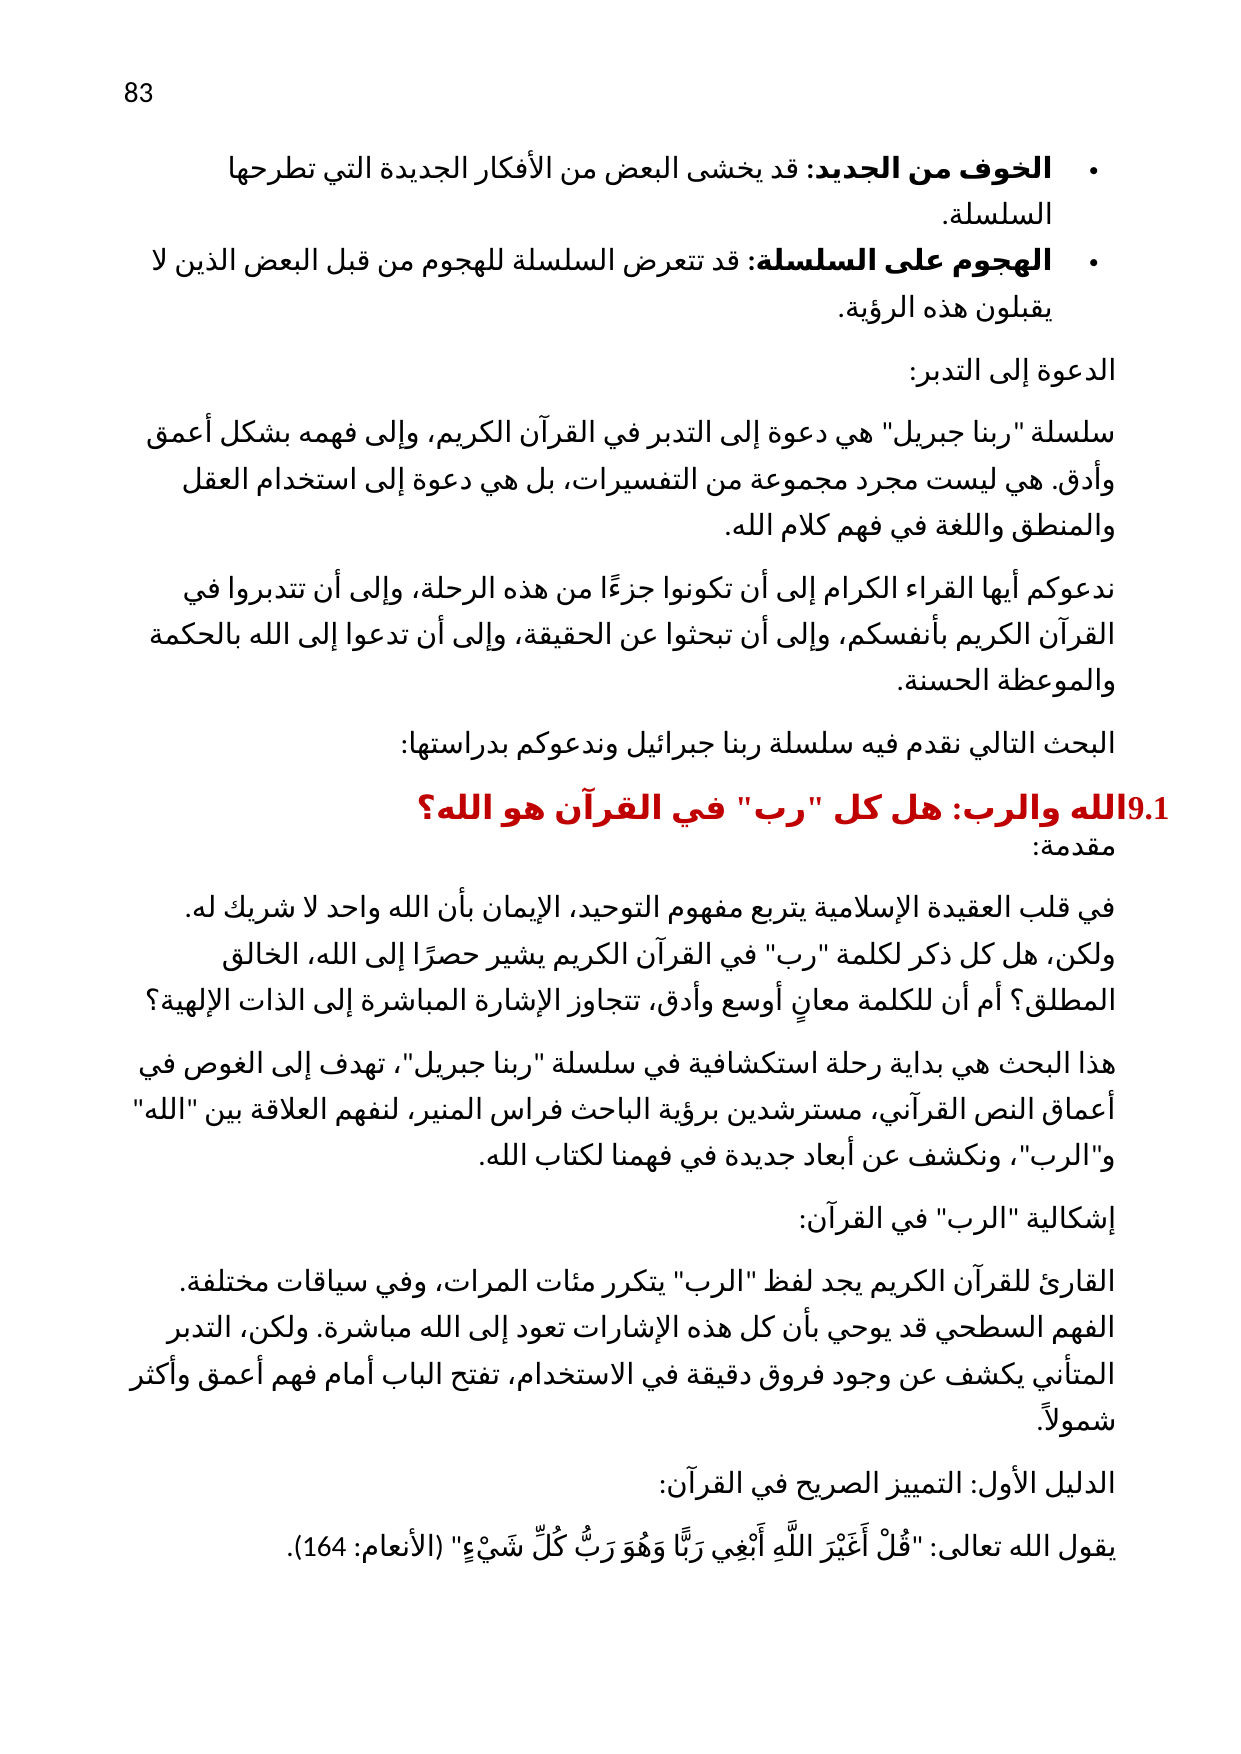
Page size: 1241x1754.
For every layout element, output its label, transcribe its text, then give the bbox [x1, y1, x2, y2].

text القارئ للقرآن الكريم يجد لفظ "الرب" يتكرر مئات المرات، وفي سياقات مختلفة. الفهم السطحي قد يوحي بأن كل هذه الإشارات تعود إلى الله مباشرة. ولكن، التدبر المتأني يكشف عن وجود فروق دقيقة في الاستخدام، تفتح الباب أمام فهم أعمق وأكثر شمولاً. [112, 1263, 1117, 1438]
text في قلب العقيدة الإسلامية يتربع مفهوم التوحيد، الإيمان بأن الله واحد لا شريك له. ولكن، هل كل ذكر لكلمة "رب" في القرآن الكريم يشير حصرًا إلى الله، الخالق المطلق؟ أم أن للكلمة معانٍ أوسع وأدق، تتجاوز الإشارة المباشرة إلى الذات الإلهية؟ [112, 889, 1117, 1018]
text ندعوكم أيها القراء الكرام إلى أن تكونوا جزءًا من هذه الرحلة، وإلى أن تتدبروا في القرآن الكريم بأنفسكم، وإلى أن تبحثوا عن الحقيقة، وإلى أن تدعوا إلى الله بالحكمة والموعظة الحسنة. [112, 570, 1117, 698]
list الخوف من الجديد: قد يخشى البعض من الأفكار الجديدة التي تطرحها السلسلة. [112, 150, 1090, 232]
text الدليل الأول: التمييز الصريح في القرآن: [112, 1465, 1117, 1501]
text هذا البحث هي بداية رحلة استكشافية في سلسلة "ربنا جبريل"، تهدف إلى الغوص في أعماق النص القرآني، مسترشدين برؤية الباحث فراس المنير، لنفهم العلاقة بين "الله" و"الرب"، ونكشف عن أبعاد جديدة في فهمنا لكتاب الله. [112, 1045, 1117, 1173]
text يقول الله تعالى: "قُلْ أَغَيْرَ اللَّهِ أَبْغِي رَبًّا وَهُوَ رَبُّ كُلِّ شَيْءٍ" (الأنعام: 164). [112, 1528, 1117, 1563]
subtitle الله والرب: هل كل "رب" في القرآن هو الله؟ [112, 788, 1128, 827]
text البحث التالي نقدم فيه سلسلة ربنا جبرائيل وندعوكم بدراستها: [112, 725, 1117, 761]
list الهجوم على السلسلة: قد تتعرض السلسلة للهجوم من قبل البعض الذين لا يقبلون هذه الرؤية. [112, 242, 1090, 324]
text إشكالية "الرب" في القرآن: [112, 1200, 1117, 1236]
text الدعوة إلى التدبر: [112, 352, 1117, 387]
text سلسلة "ربنا جبريل" هي دعوة إلى التدبر في القرآن الكريم، وإلى فهمه بشكل أعمق وأدق. هي ليست مجرد مجموعة من التفسيرات، بل هي دعوة إلى استخدام العقل والمنطق واللغة في فهم كلام الله. [112, 414, 1117, 543]
text مقدمة: [112, 827, 1117, 862]
